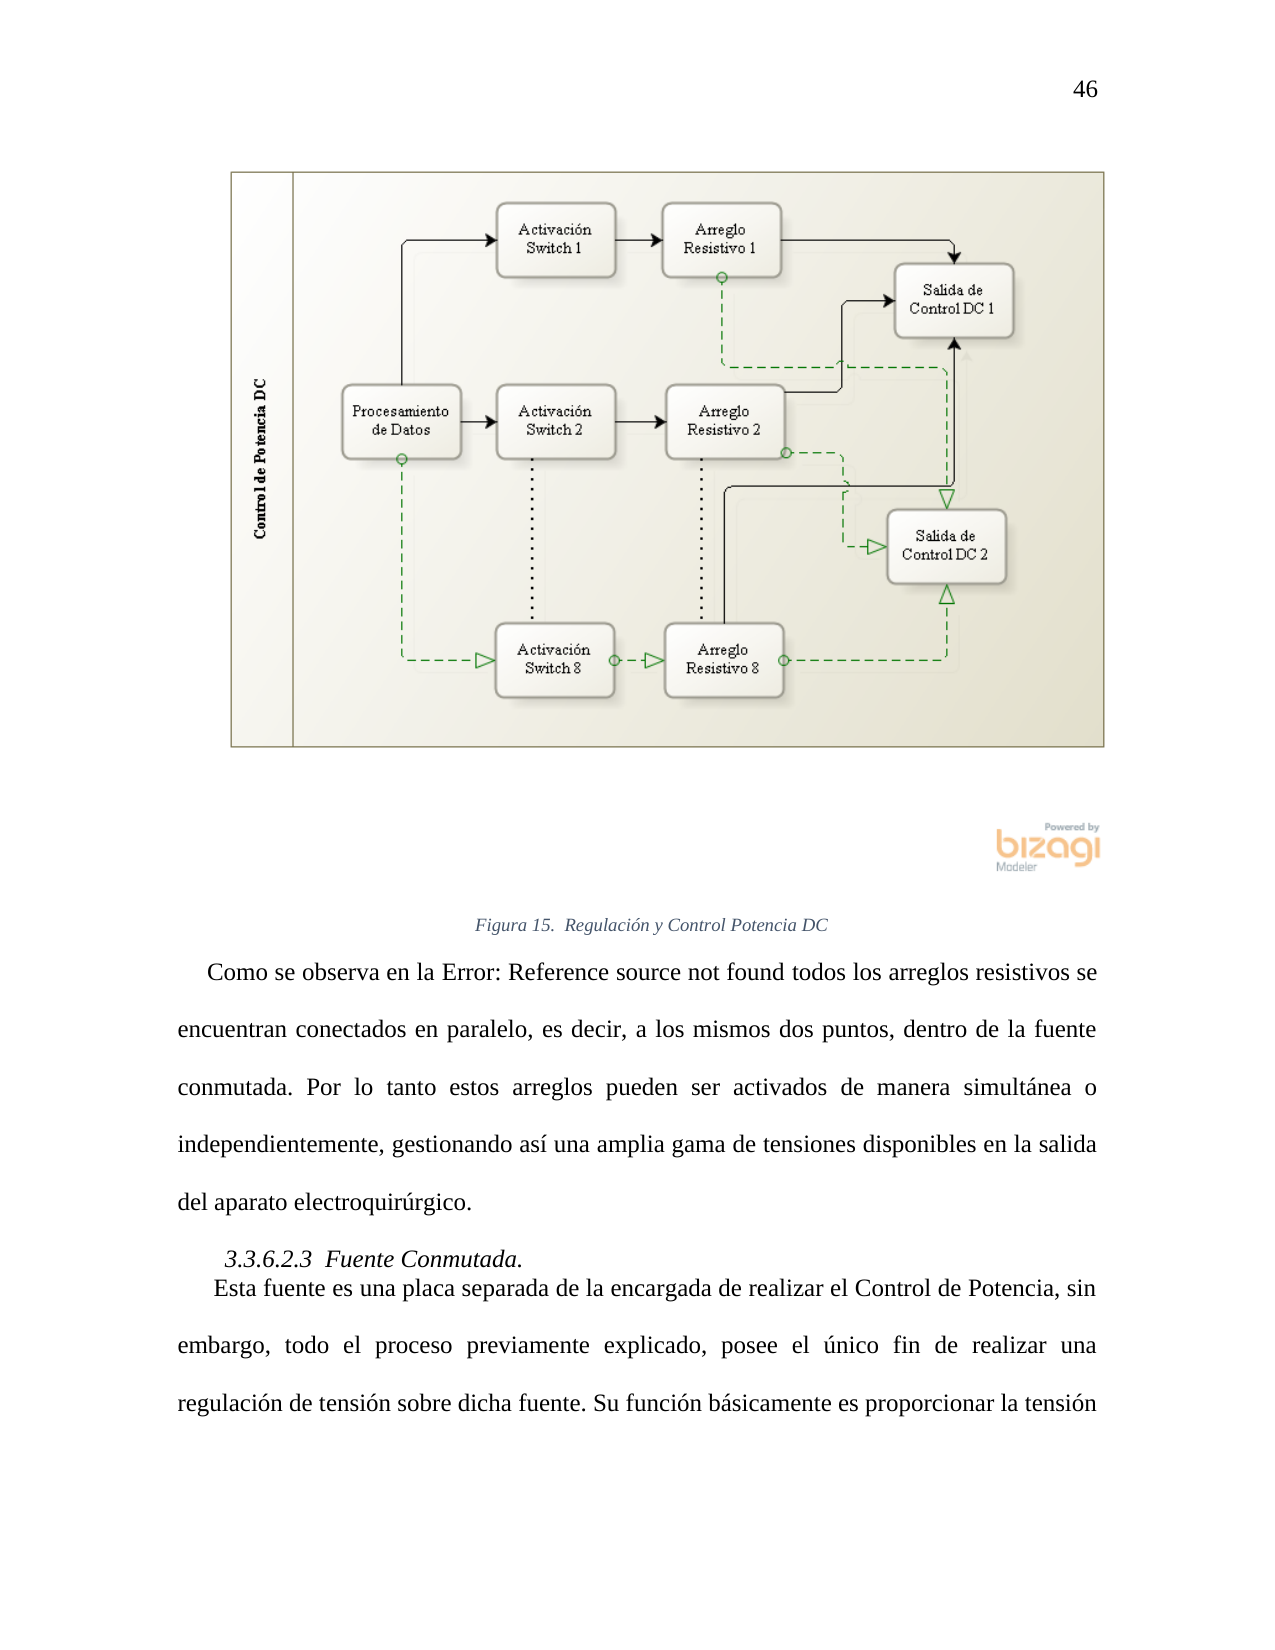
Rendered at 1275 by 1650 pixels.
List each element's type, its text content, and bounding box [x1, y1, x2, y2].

picture [206, 147, 1128, 886]
text Figura 15. Regulación y Control Potencia DC [177, 914, 1098, 936]
subtitle Fuente Conmutada. [177, 1244, 1098, 1273]
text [177, 1273, 1098, 1417]
